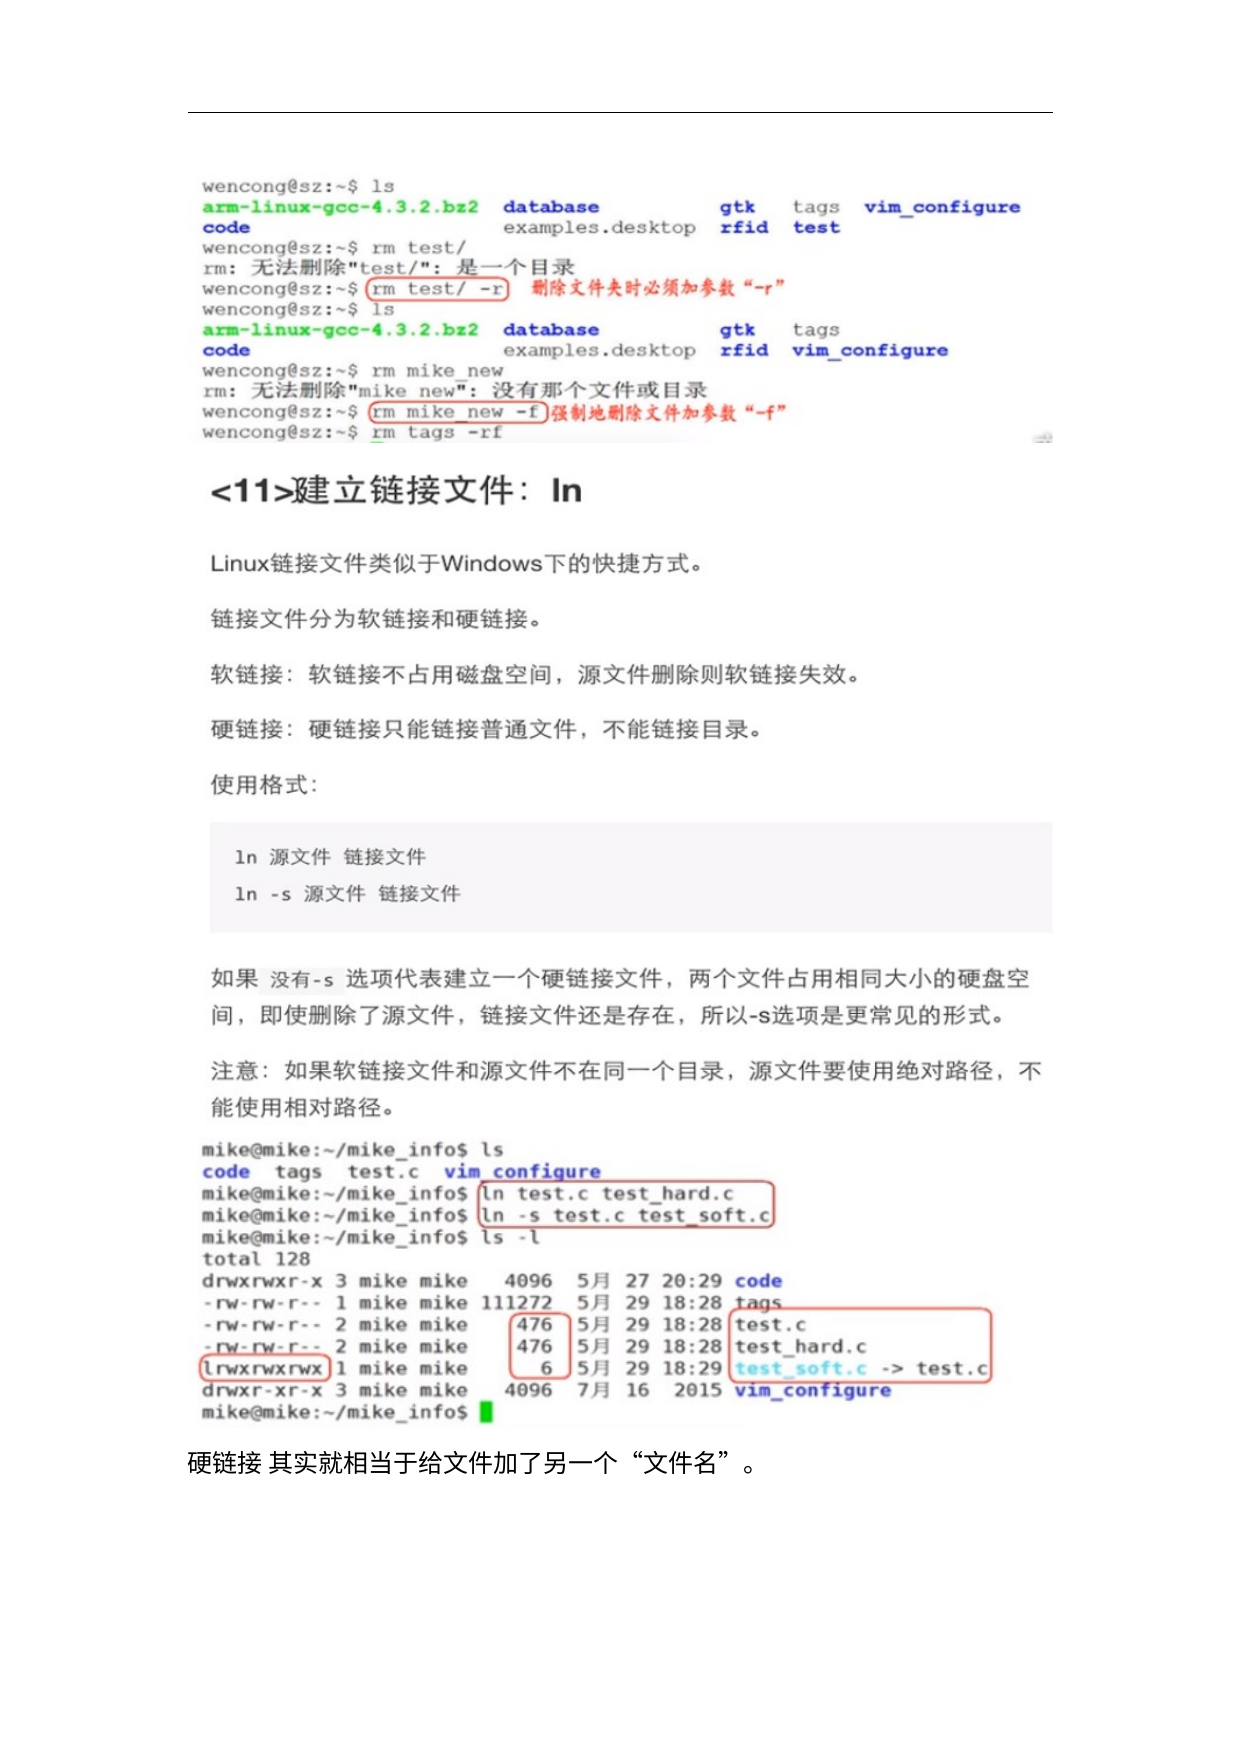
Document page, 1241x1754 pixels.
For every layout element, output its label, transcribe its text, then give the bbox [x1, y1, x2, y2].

picture [187, 465, 1053, 1127]
text 硬链接 其实就相当于给文件加了另一个“文件名”。 [187, 1429, 1053, 1494]
picture [187, 174, 1053, 443]
picture [187, 1137, 1053, 1429]
